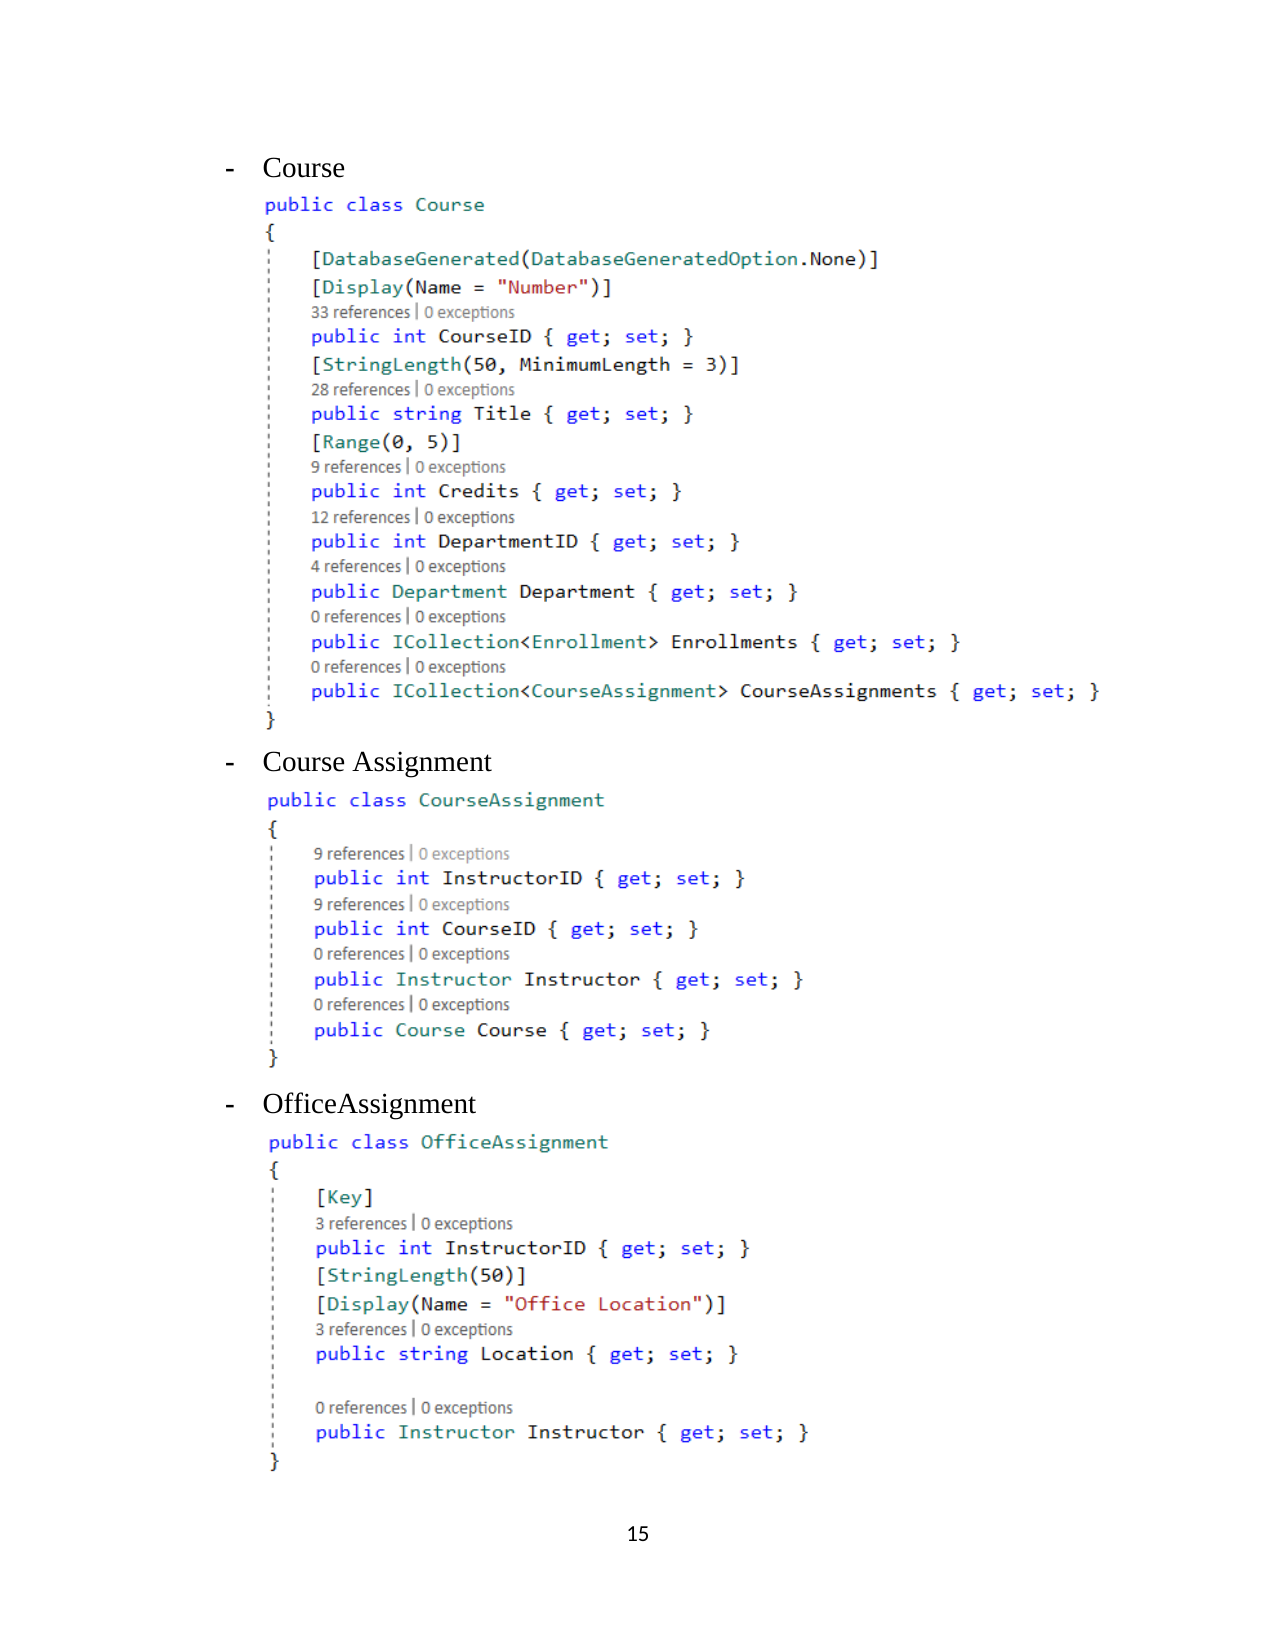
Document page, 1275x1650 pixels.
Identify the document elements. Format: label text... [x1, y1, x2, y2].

list Course Assignment [225, 744, 1125, 778]
picture [262, 1129, 821, 1479]
list OfficeAssignment [225, 1086, 1125, 1120]
list Course [225, 150, 1125, 183]
picture [262, 193, 1104, 736]
picture [262, 787, 813, 1078]
